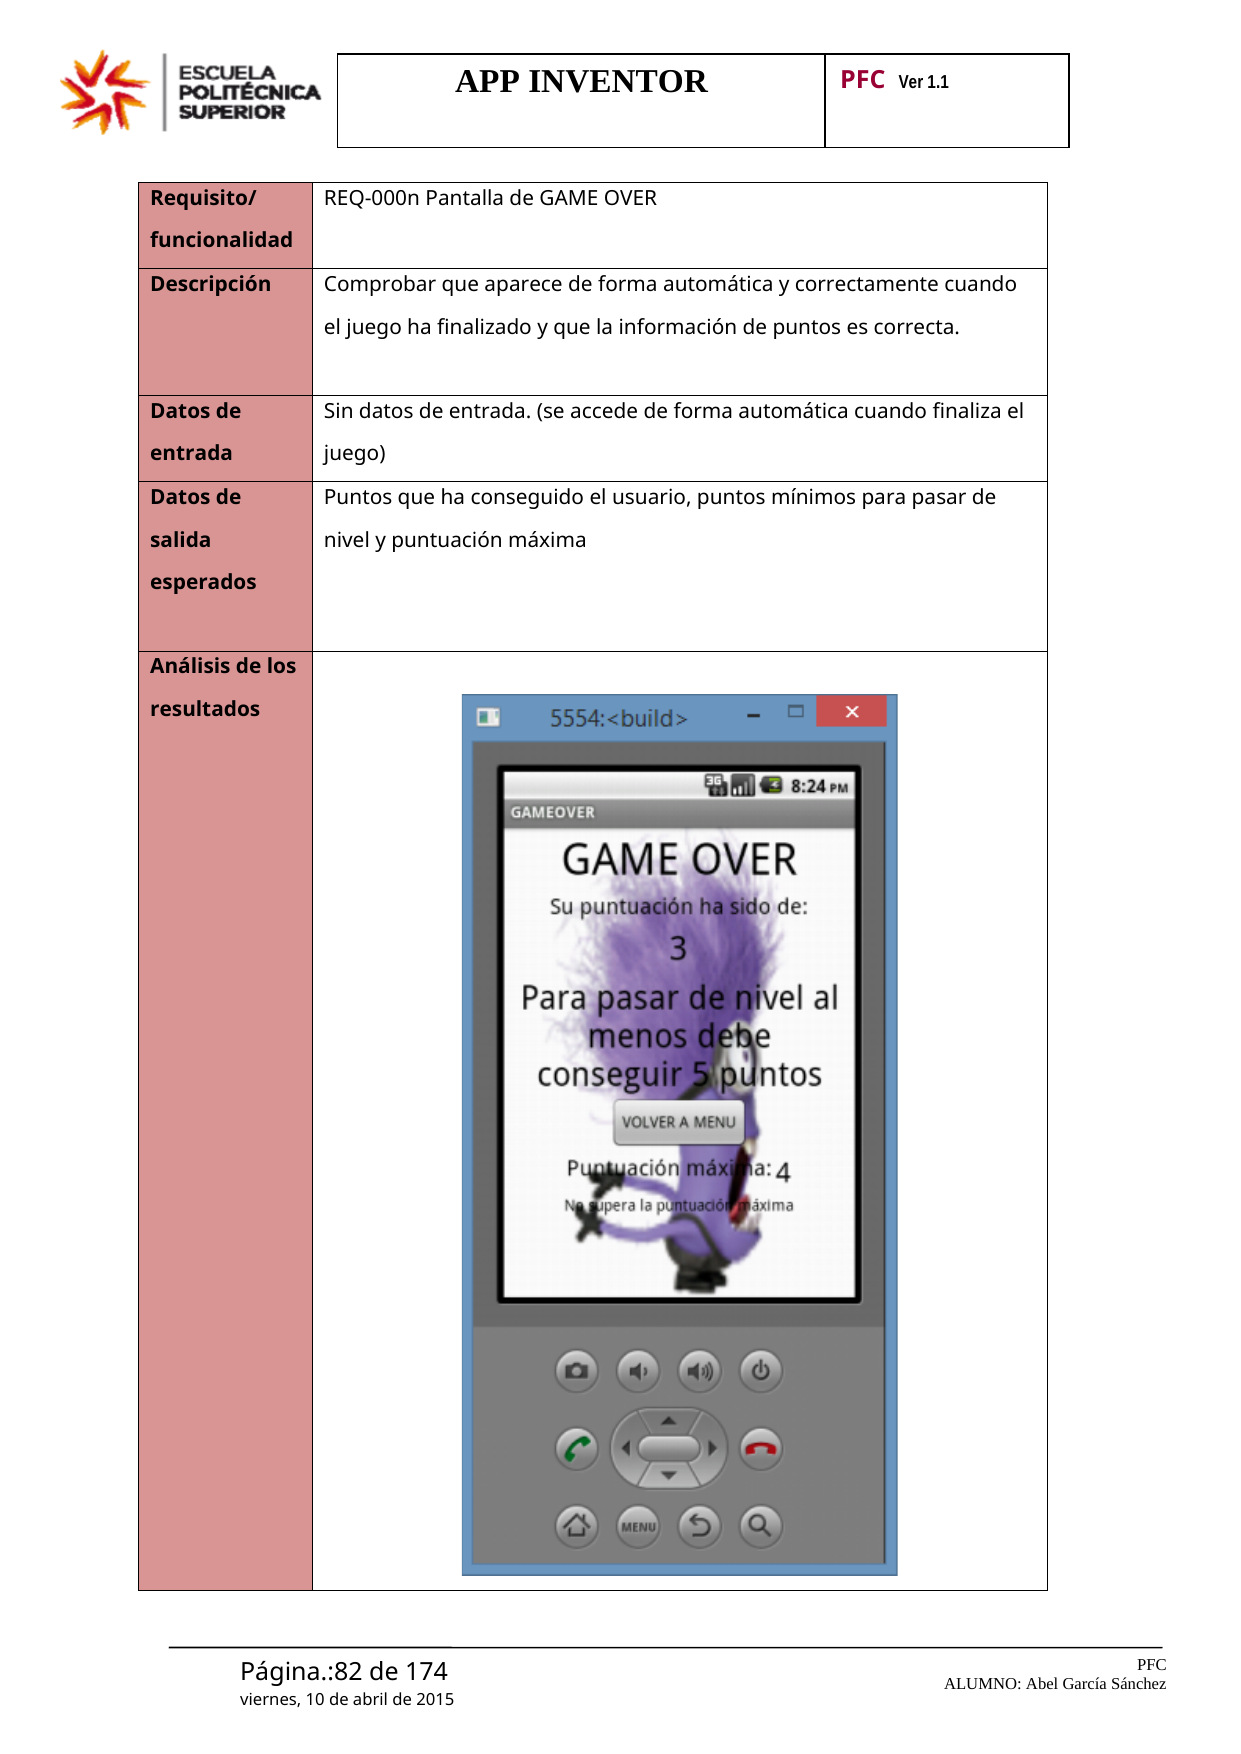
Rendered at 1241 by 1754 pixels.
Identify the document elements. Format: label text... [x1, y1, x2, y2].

table_cell Puntos que ha conseguido el usuario, puntos mínimos para pasar de nivel y puntuación máxima [313, 482, 1047, 651]
table_cell Comprobar que aparece de forma automática y correctamente cuando el juego ha finalizado y que la información de puntos es correcta. [313, 269, 1047, 395]
table_cell Descripción [139, 269, 312, 395]
table_cell Datos de entrada [139, 396, 312, 481]
table_cell Requisito/ funcionalidad [139, 183, 312, 268]
picture [60, 43, 323, 146]
table_cell REQ-000n Pantalla de GAME OVER [313, 183, 1047, 268]
table_cell Sin datos de entrada. (se accede de forma automática cuando finaliza el juego) [313, 396, 1047, 481]
table_cell Datos de salida esperados [139, 482, 312, 651]
picture [461, 694, 898, 1576]
table_cell Análisis de los resultados [139, 652, 312, 1590]
